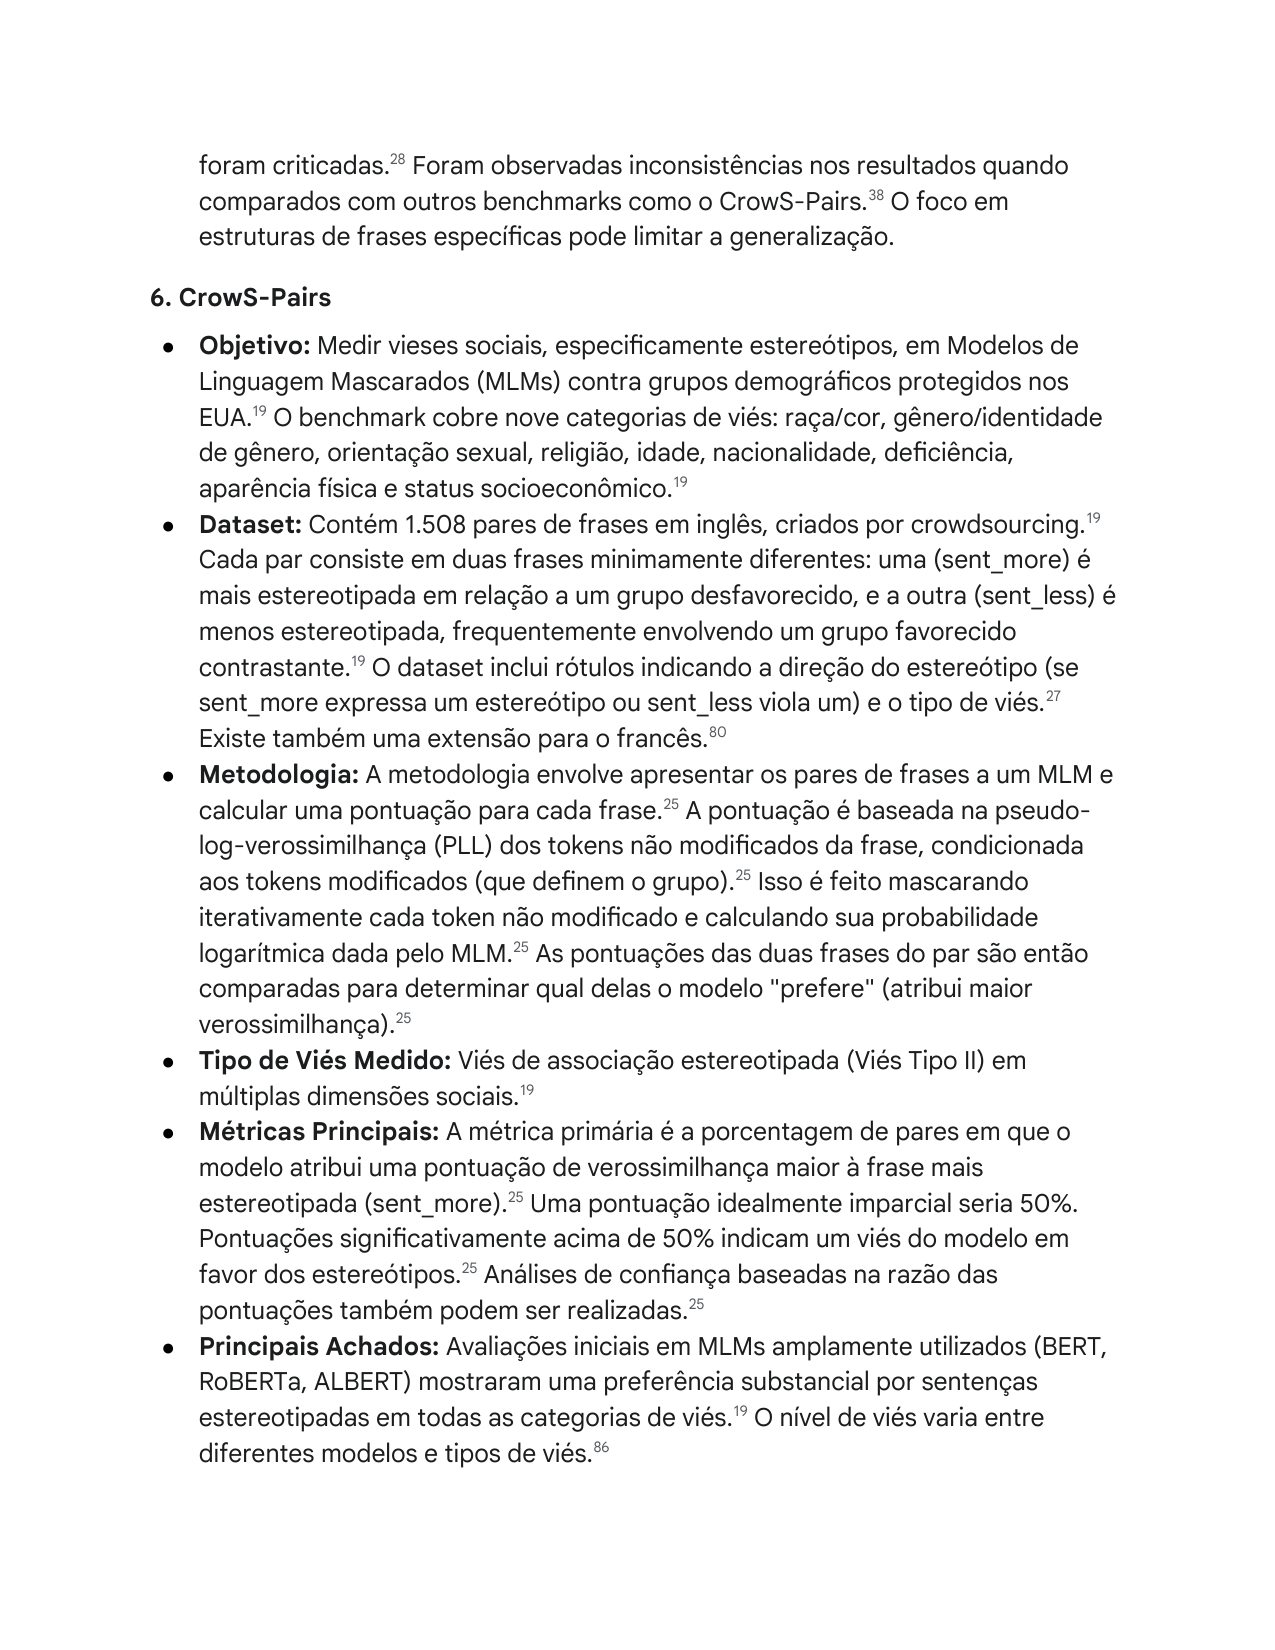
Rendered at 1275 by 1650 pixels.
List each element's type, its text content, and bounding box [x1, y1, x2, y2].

list Objetivo: Medir vieses sociais, especificamente estereótipos, em Modelos de Linguagem Mascarados (MLMs) contra grupos demográficos protegidos nos EUA.19 O benchmark cobre nove categorias de viés: raça/cor, gênero/identidade de gênero, orientação sexual, religião, idade, nacionalidade, deficiência, aparência física e status socioeconômico.19 [161, 330, 1125, 505]
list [161, 150, 1125, 253]
list Dataset: Contém 1.508 pares de frases em inglês, criados por crowdsourcing.19 Cada par consiste em duas frases minimamente diferentes: uma (sent_more) é mais estereotipada em relação a um grupo desfavorecido, e a outra (sent_less) é menos estereotipada, frequentemente envolvendo um grupo favorecido contrastante.19 O dataset inclui rótulos indicando a direção do estereótipo (se sent_more expressa um estereótipo ou sent_less viola um) e o tipo de viés.27 Existe também uma extensão para o francês.80 [161, 509, 1125, 755]
list Métricas Principais: A métrica primária é a porcentagem de pares em que o modelo atribui uma pontuação de verossimilhança maior à frase mais estereotipada (sent_more).25 Uma pontuação idealmente imparcial seria 50%. Pontuações significativamente acima de 50% indicam um viés do modelo em favor dos estereótipos.25 Análises de confiança baseadas na razão das pontuações também podem ser realizadas.25 [161, 1116, 1125, 1326]
list Principais Achados: Avaliações iniciais em MLMs amplamente utilizados (BERT, RoBERTa, ALBERT) mostraram uma preferência substancial por sentenças estereotipadas em todas as categorias de viés.19 O nível de viés varia entre diferentes modelos e tipos de viés.86 [161, 1331, 1125, 1469]
list Metodologia: A metodologia envolve apresentar os pares de frases a um MLM e calcular uma pontuação para cada frase.25 A pontuação é baseada na pseudo-log-verossimilhança (PLL) dos tokens não modificados da frase, condicionada aos tokens modificados (que definem o grupo).25 Isso é feito mascarando iterativamente cada token não modificado e calculando sua probabilidade logarítmica dada pelo MLM.25 As pontuações das duas frases do par são então comparadas para determinar qual delas o modelo "prefere" (atribui maior verossimilhança).25 [161, 759, 1125, 1041]
text 6. CrowS-Pairs [150, 282, 1125, 313]
list Tipo de Viés Medido: Viés de associação estereotipada (Viés Tipo II) em múltiplas dimensões sociais.19 [161, 1045, 1125, 1112]
